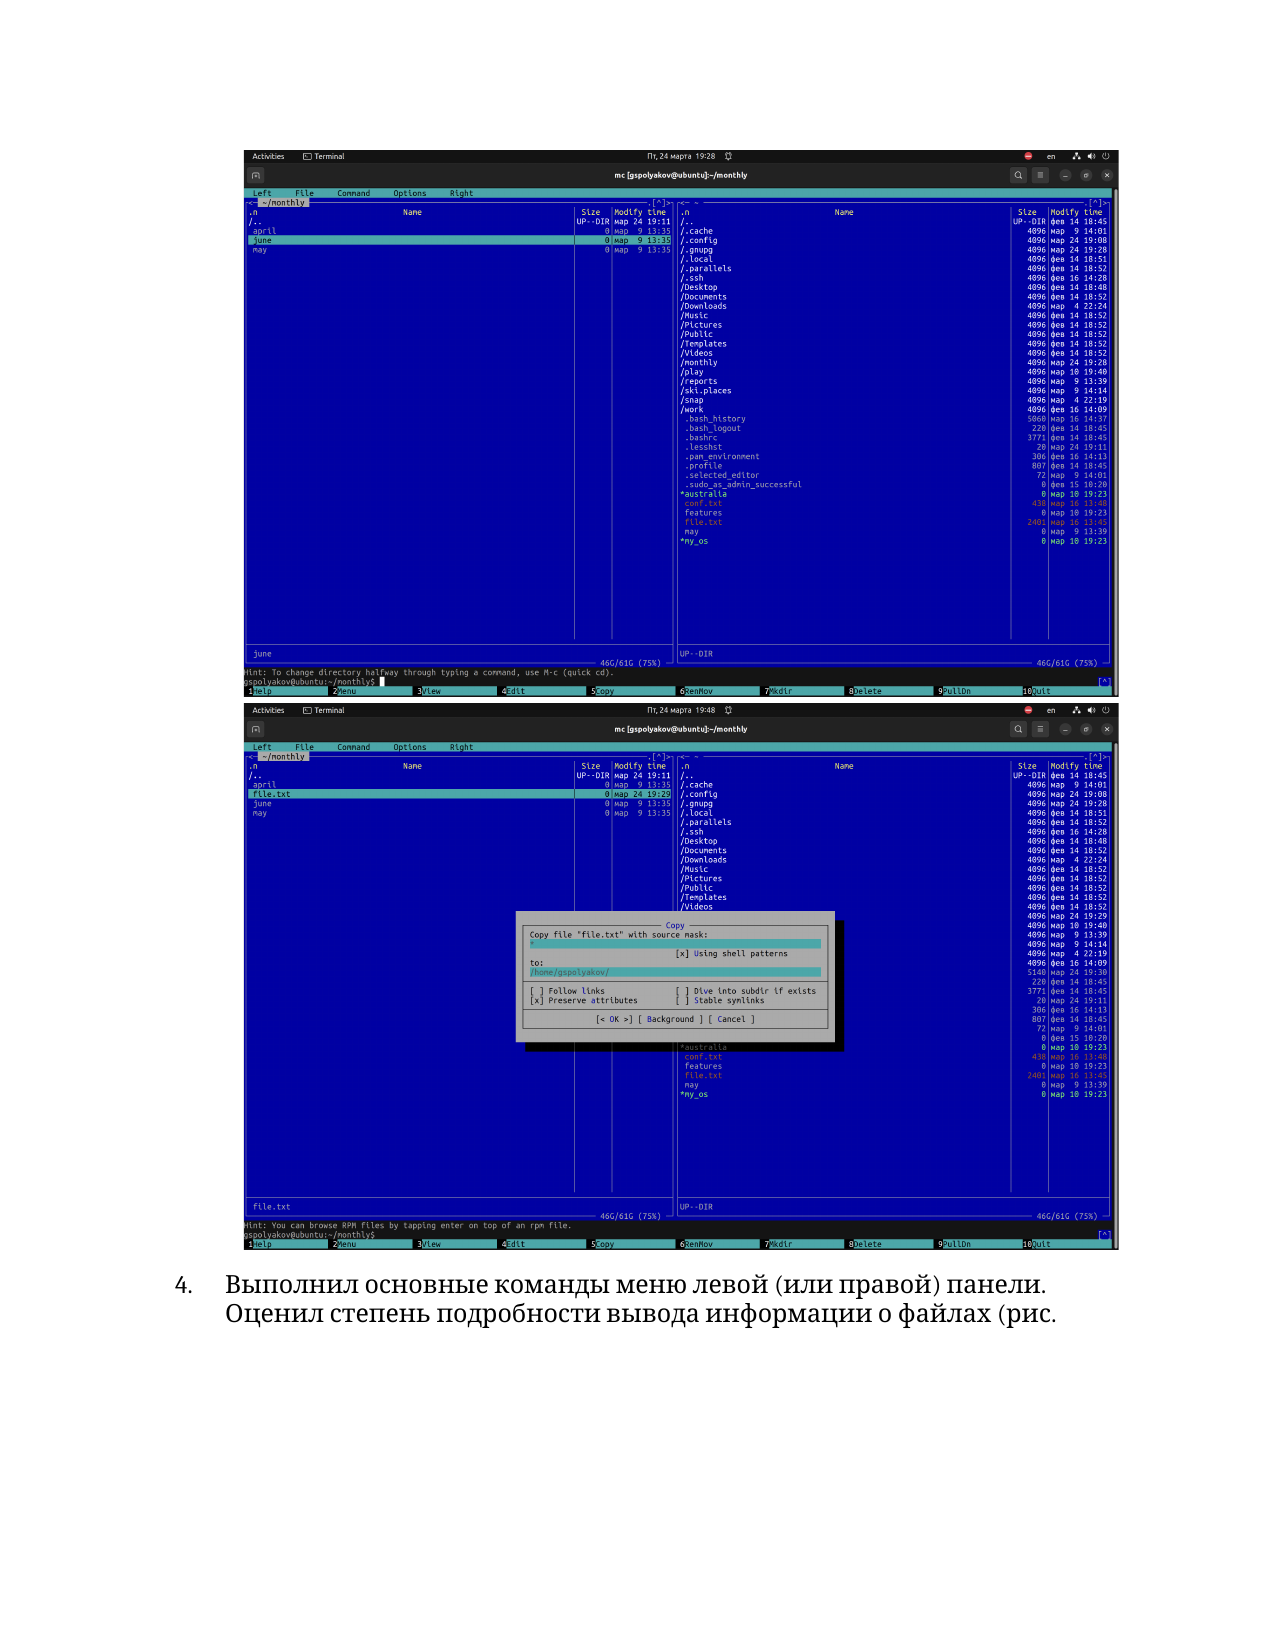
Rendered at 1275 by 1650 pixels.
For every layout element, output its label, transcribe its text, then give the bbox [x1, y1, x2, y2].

picture [243, 150, 1119, 697]
picture [243, 703, 1119, 1250]
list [175, 1271, 1125, 1328]
